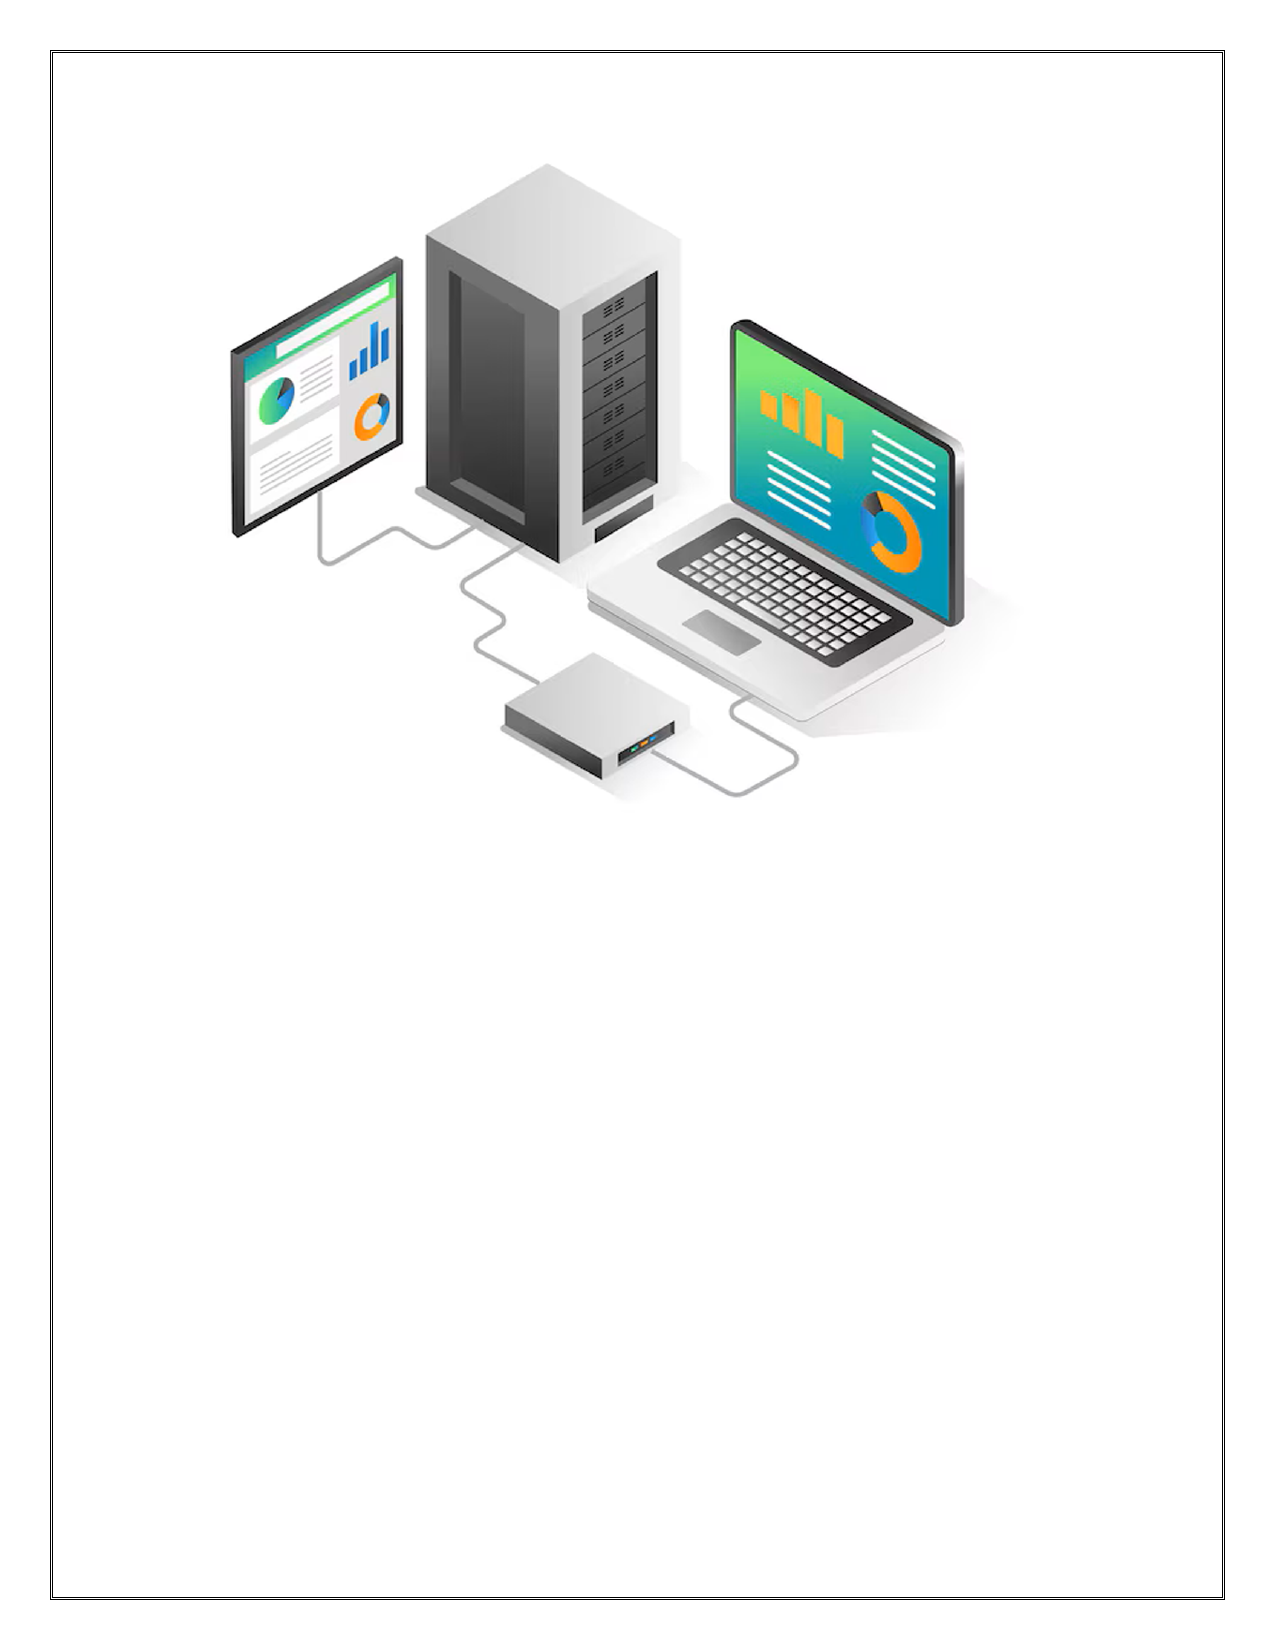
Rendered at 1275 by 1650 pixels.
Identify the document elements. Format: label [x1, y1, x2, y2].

picture [150, 150, 1125, 821]
